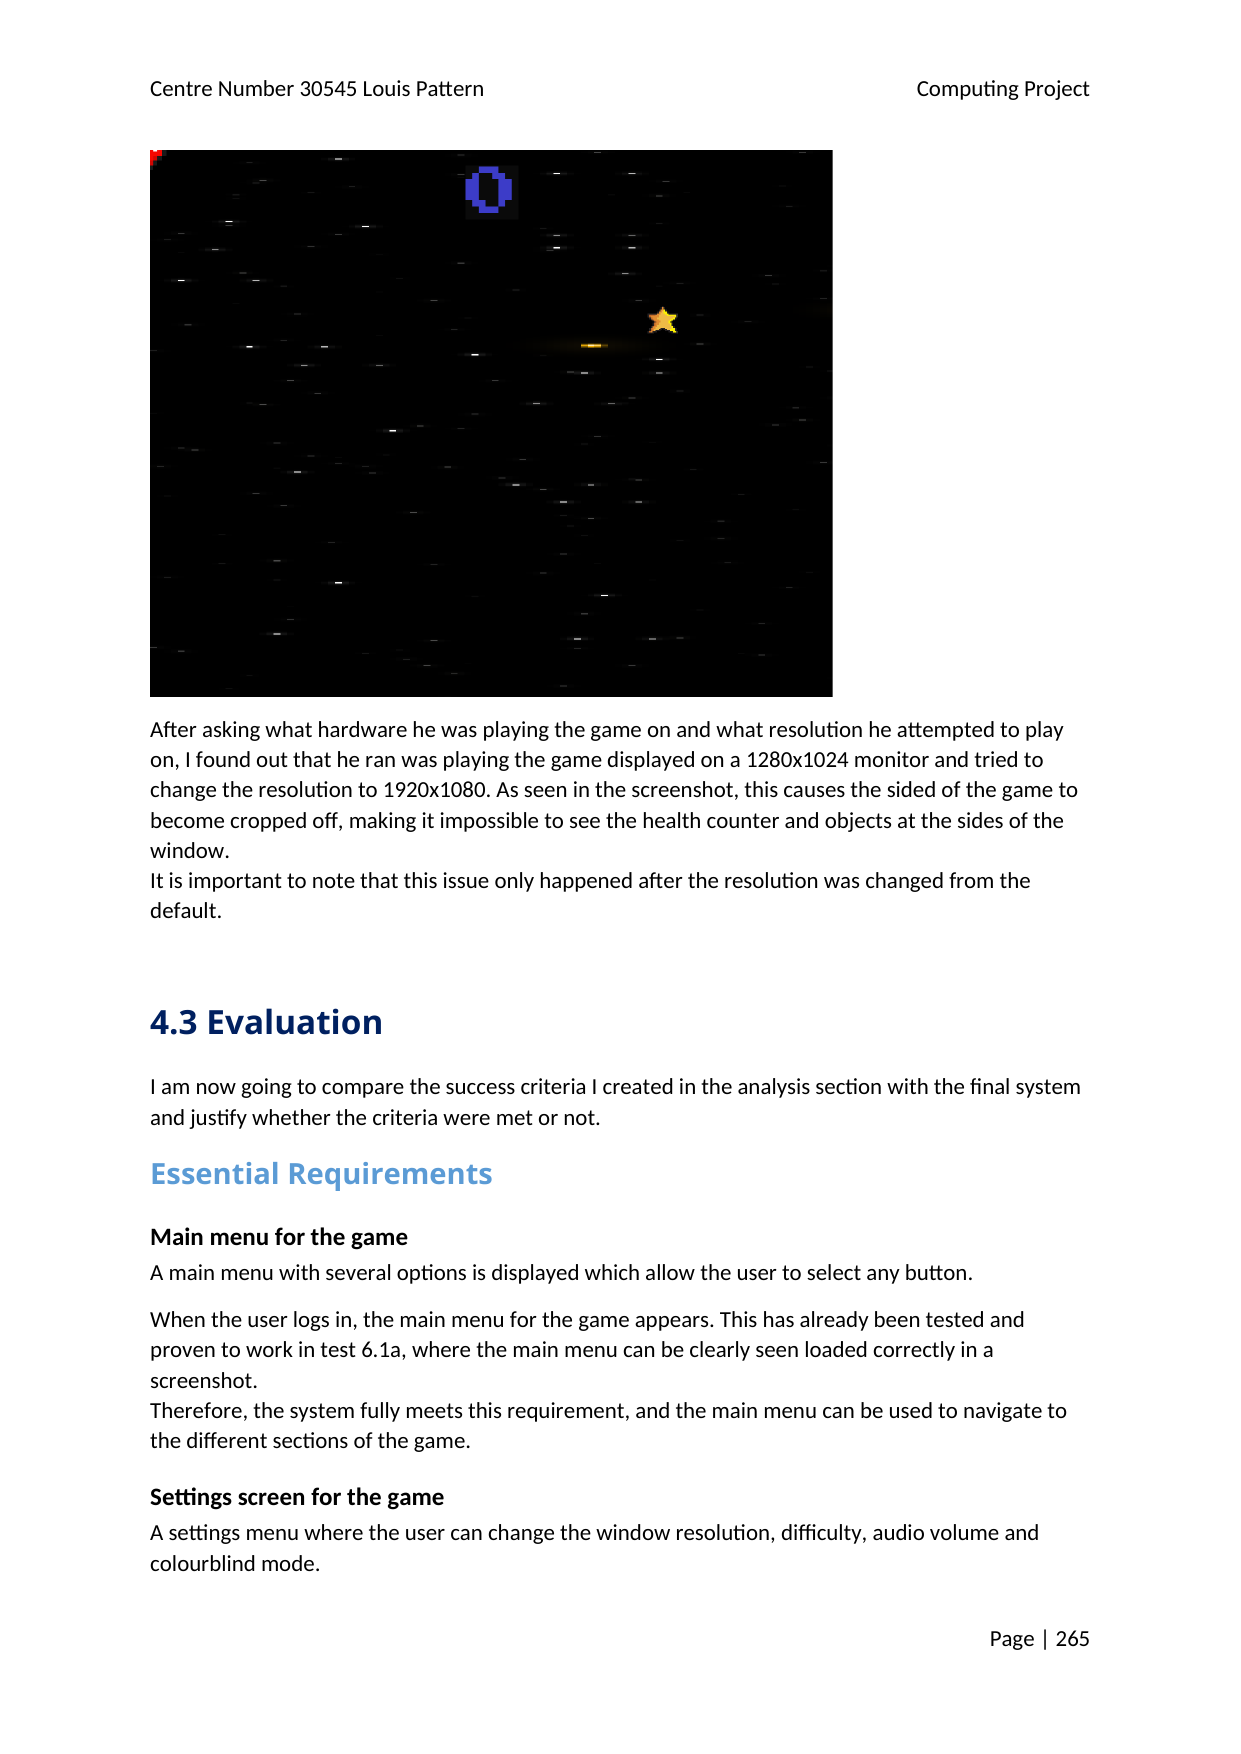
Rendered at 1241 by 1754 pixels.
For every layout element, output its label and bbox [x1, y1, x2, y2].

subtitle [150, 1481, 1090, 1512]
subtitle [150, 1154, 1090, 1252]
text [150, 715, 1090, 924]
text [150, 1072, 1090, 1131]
picture [150, 150, 833, 697]
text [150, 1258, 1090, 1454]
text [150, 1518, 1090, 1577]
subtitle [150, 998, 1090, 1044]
